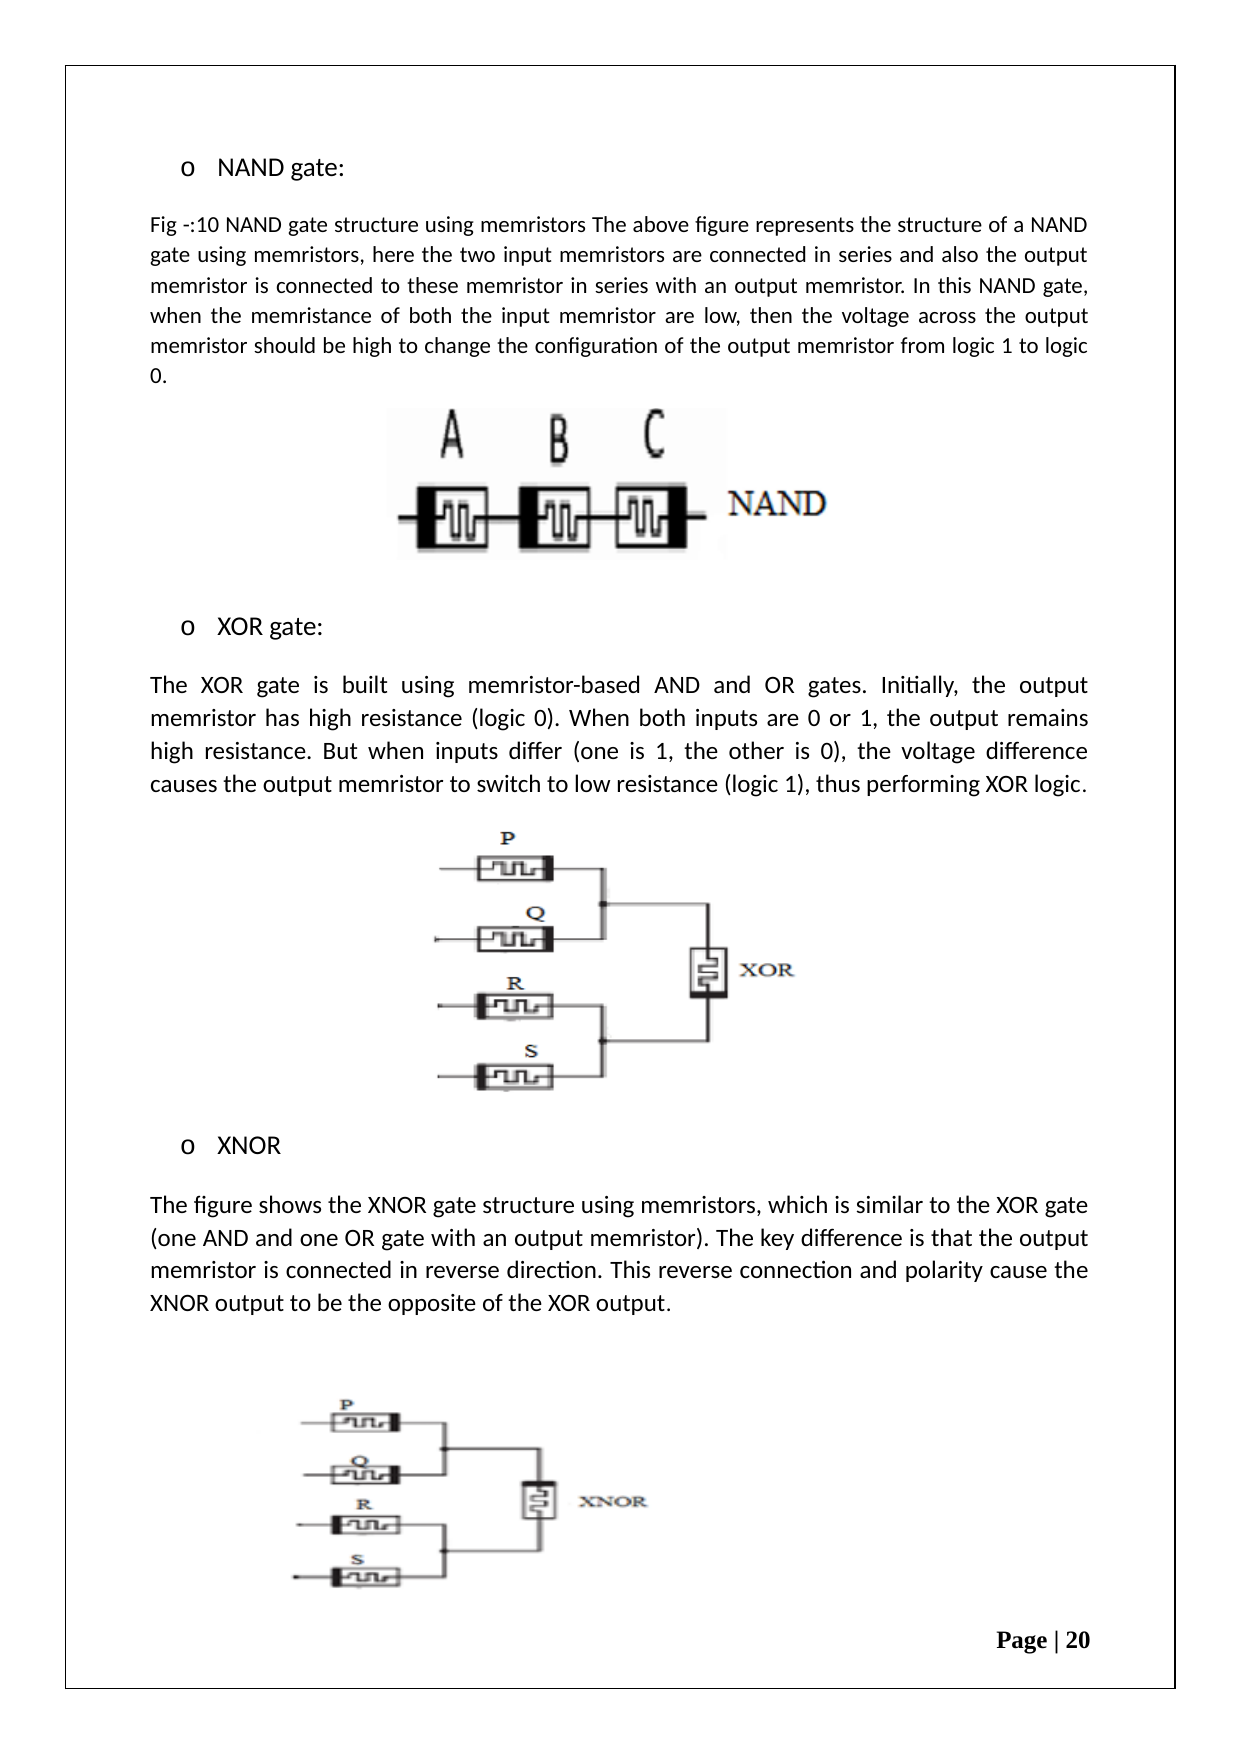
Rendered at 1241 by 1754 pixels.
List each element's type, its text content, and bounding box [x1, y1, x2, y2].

list NAND gate: [179, 150, 1090, 184]
text The XOR gate is built using memristor-based AND and OR gates. Initially, the output memristor has high resistance (logic 0). When both inputs are 0 or 1, the output remains high resistance. But when inputs differ (one is 1, the other is 0), the voltage difference causes the output memristor to switch to low resistance (logic 1), thus performing XOR logic. [150, 669, 1090, 798]
text Fig -:10 NAND gate structure using memristors The above figure represents the structure of a NAND gate using memristors, here the two input memristors are connected in series and also the output memristor is connected to these memristor in series with an output memristor. In this NAND gate, when the memristance of both the input memristor are low, then the voltage across the output memristor should be high to change the configuration of the output memristor from logic 1 to logic 0. [150, 210, 1090, 389]
list XOR gate: [179, 609, 1090, 643]
picture [416, 817, 824, 1110]
picture [386, 408, 854, 560]
text The figure shows the XNOR gate structure using memristors, which is similar to the XOR gate (one AND and one OR gate with an output memristor). The key difference is that the output memristor is connected in reverse direction. This reverse connection and polarity cause the XNOR output to be the opposite of the XOR output. [150, 1189, 1090, 1318]
list XNOR [179, 1128, 1090, 1163]
